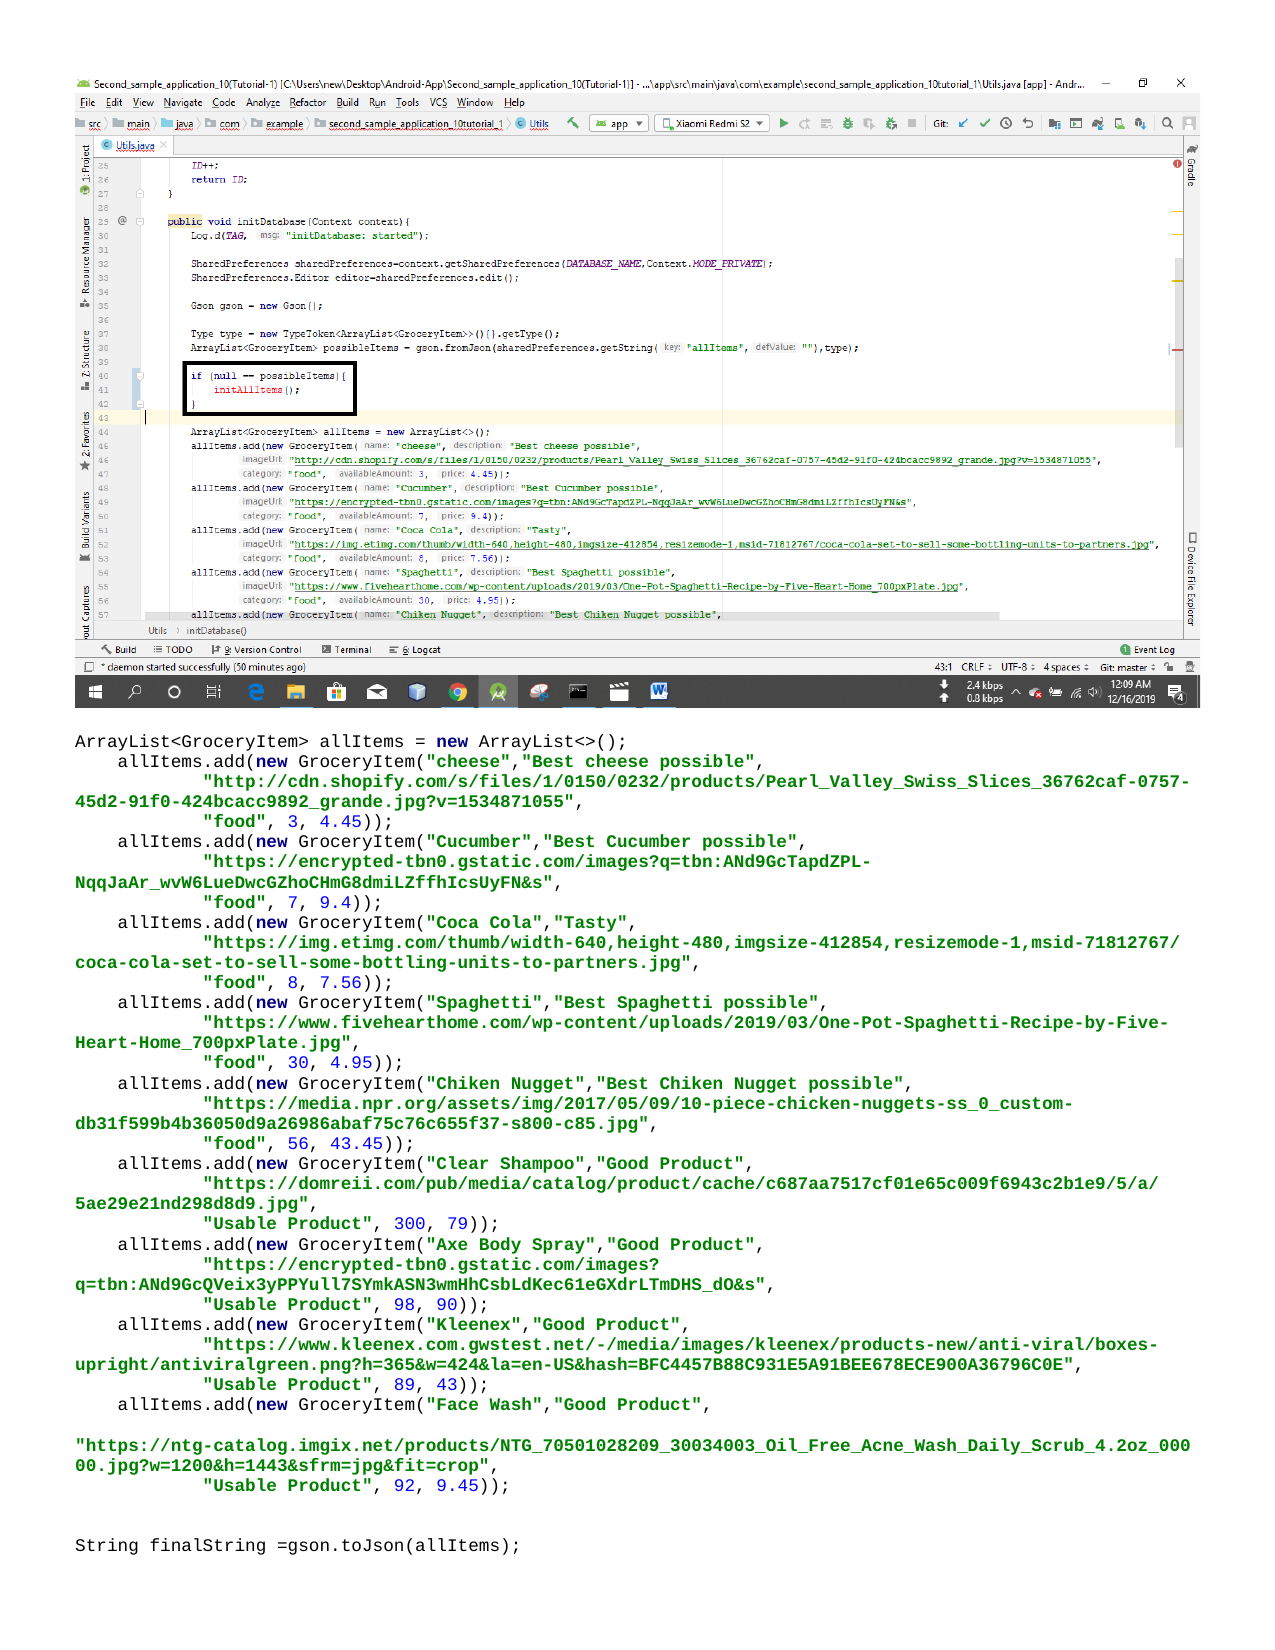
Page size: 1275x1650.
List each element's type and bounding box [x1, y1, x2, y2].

text [75, 732, 1200, 1557]
picture [75, 75, 1200, 708]
